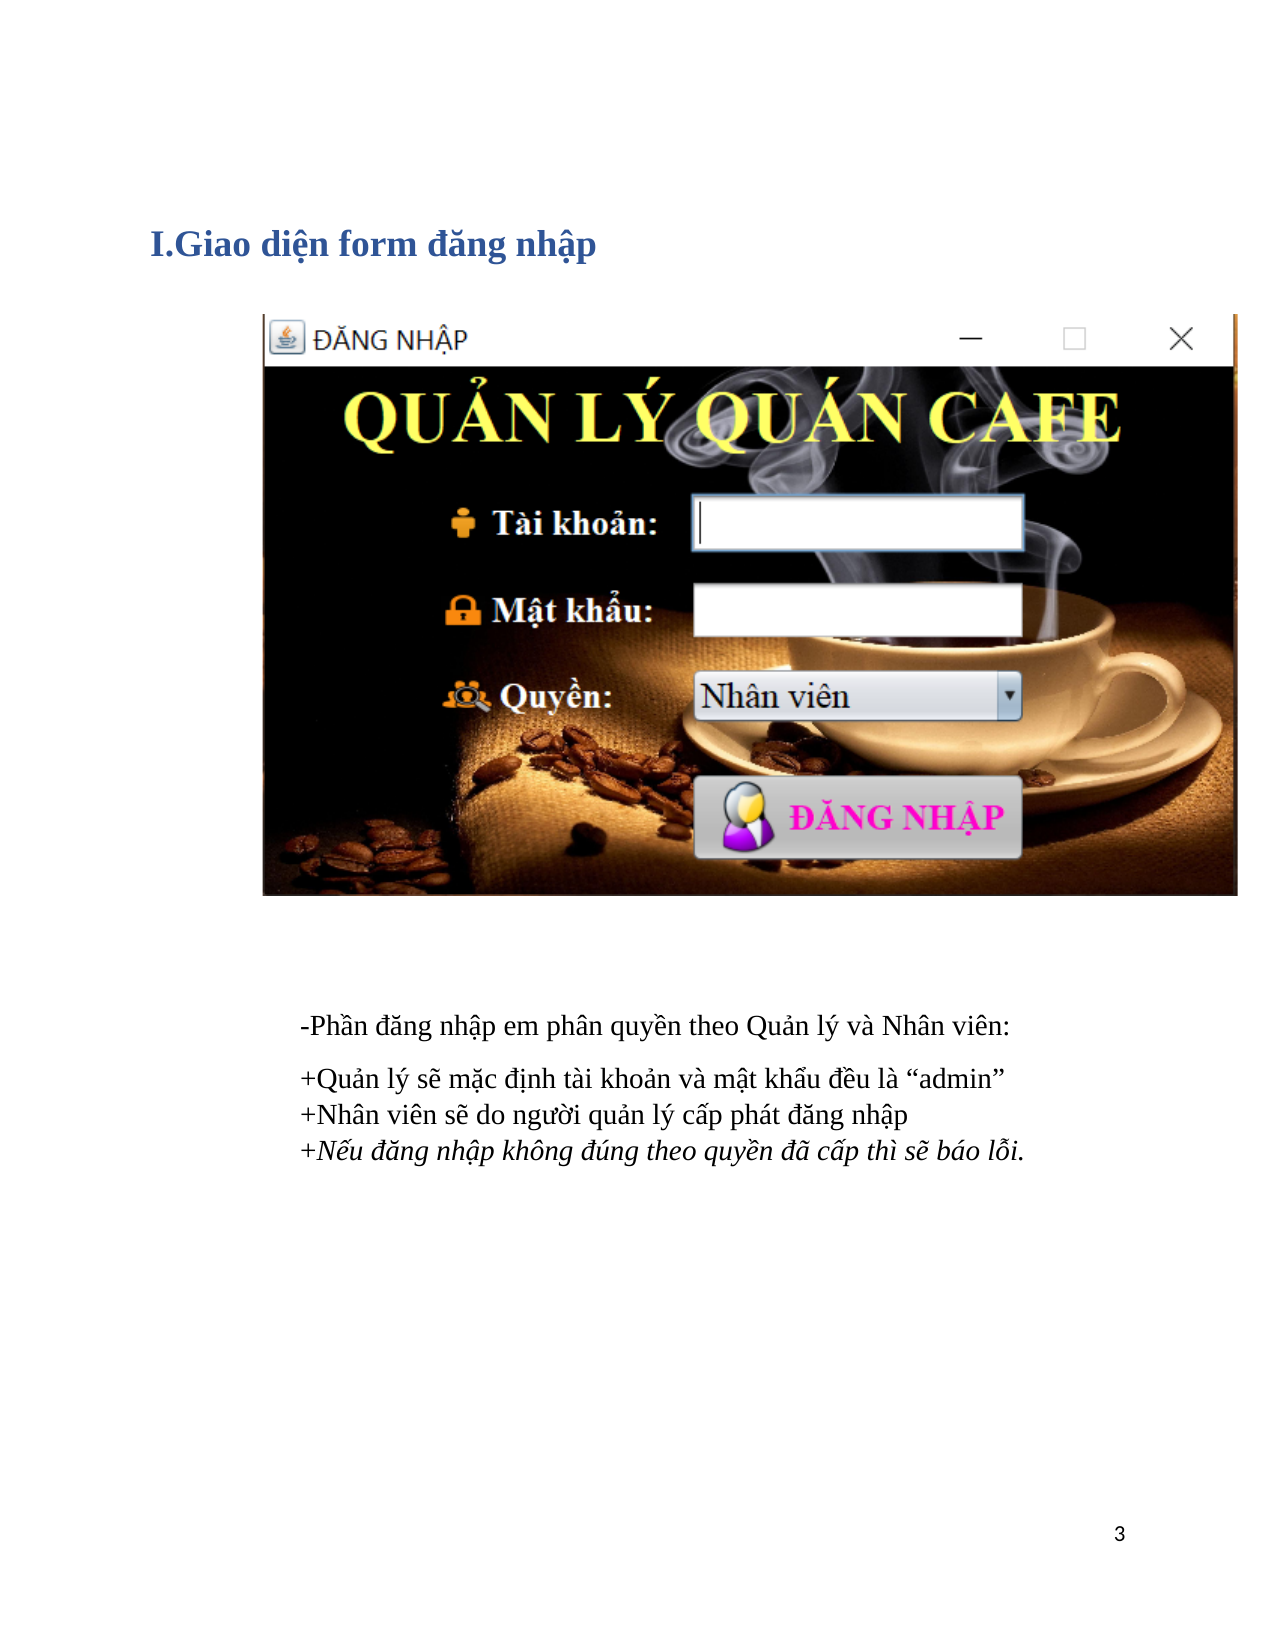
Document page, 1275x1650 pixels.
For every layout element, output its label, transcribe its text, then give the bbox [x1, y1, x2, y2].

list +Nhân viên sẽ do người quản lý cấp phát đăng nhập [262, 1097, 1125, 1131]
list +Nếu đăng nhập không đúng theo quyền đã cấp thì sẽ báo lỗi. [262, 1133, 1125, 1167]
picture [262, 314, 1238, 896]
subtitle I.Giao diện form đăng nhập [150, 222, 1125, 265]
text -Phần đăng nhập em phân quyền theo Quản lý và Nhân viên: [225, 1008, 1125, 1042]
list +Quản lý sẽ mặc định tài khoản và mật khẩu đều là “admin” [262, 1061, 1125, 1094]
